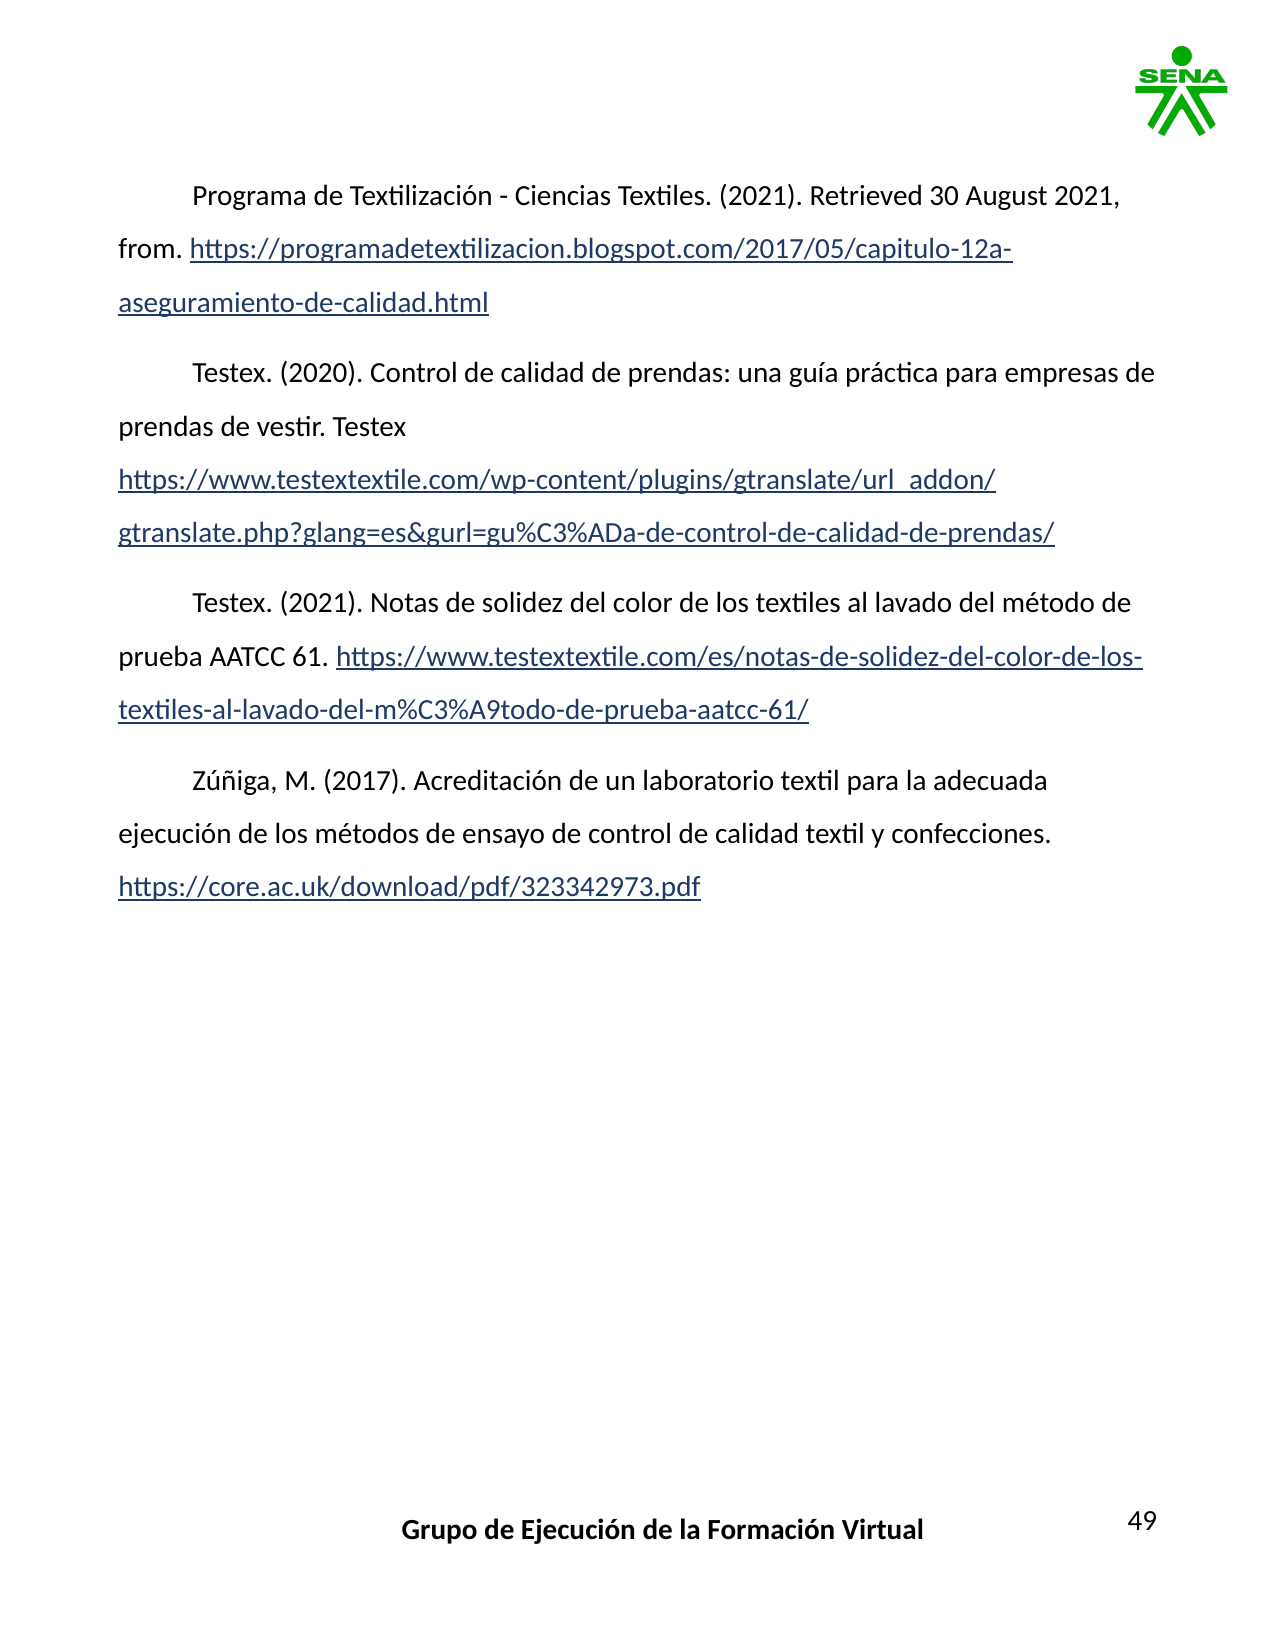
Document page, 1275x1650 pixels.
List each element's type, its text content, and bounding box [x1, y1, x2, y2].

text Testex. (2021). Notas de solidez del color de los textiles al lavado del método de prueba AATCC 61. https://www.testextextile.com/es/notas-de-solidez-del-color-de-los-textiles-al-lavado-del-m%C3%A9todo-de-prueba-aatcc-61/ [118, 584, 1157, 727]
picture [1135, 46, 1228, 136]
text Zúñiga, M. (2017). Acreditación de un laboratorio textil para la adecuada ejecución de los métodos de ensayo de control de calidad textil y confecciones. https://core.ac.uk/download/pdf/323342973.pdf [118, 762, 1157, 904]
text Testex. (2020). Control de calidad de prendas: una guía práctica para empresas de prendas de vestir. Testex https://www.testextextile.com/wp-content/plugins/gtranslate/url_addon/gtranslate.php?glang=es&gurl=gu%C3%ADa-de-control-de-calidad-de-prendas/ [118, 354, 1157, 550]
text Programa de Textilización - Ciencias Textiles. (2021). Retrieved 30 August 2021, from. https://programadetextilizacion.blogspot.com/2017/05/capitulo-12a-aseguramiento-de-calidad.html [118, 177, 1157, 320]
